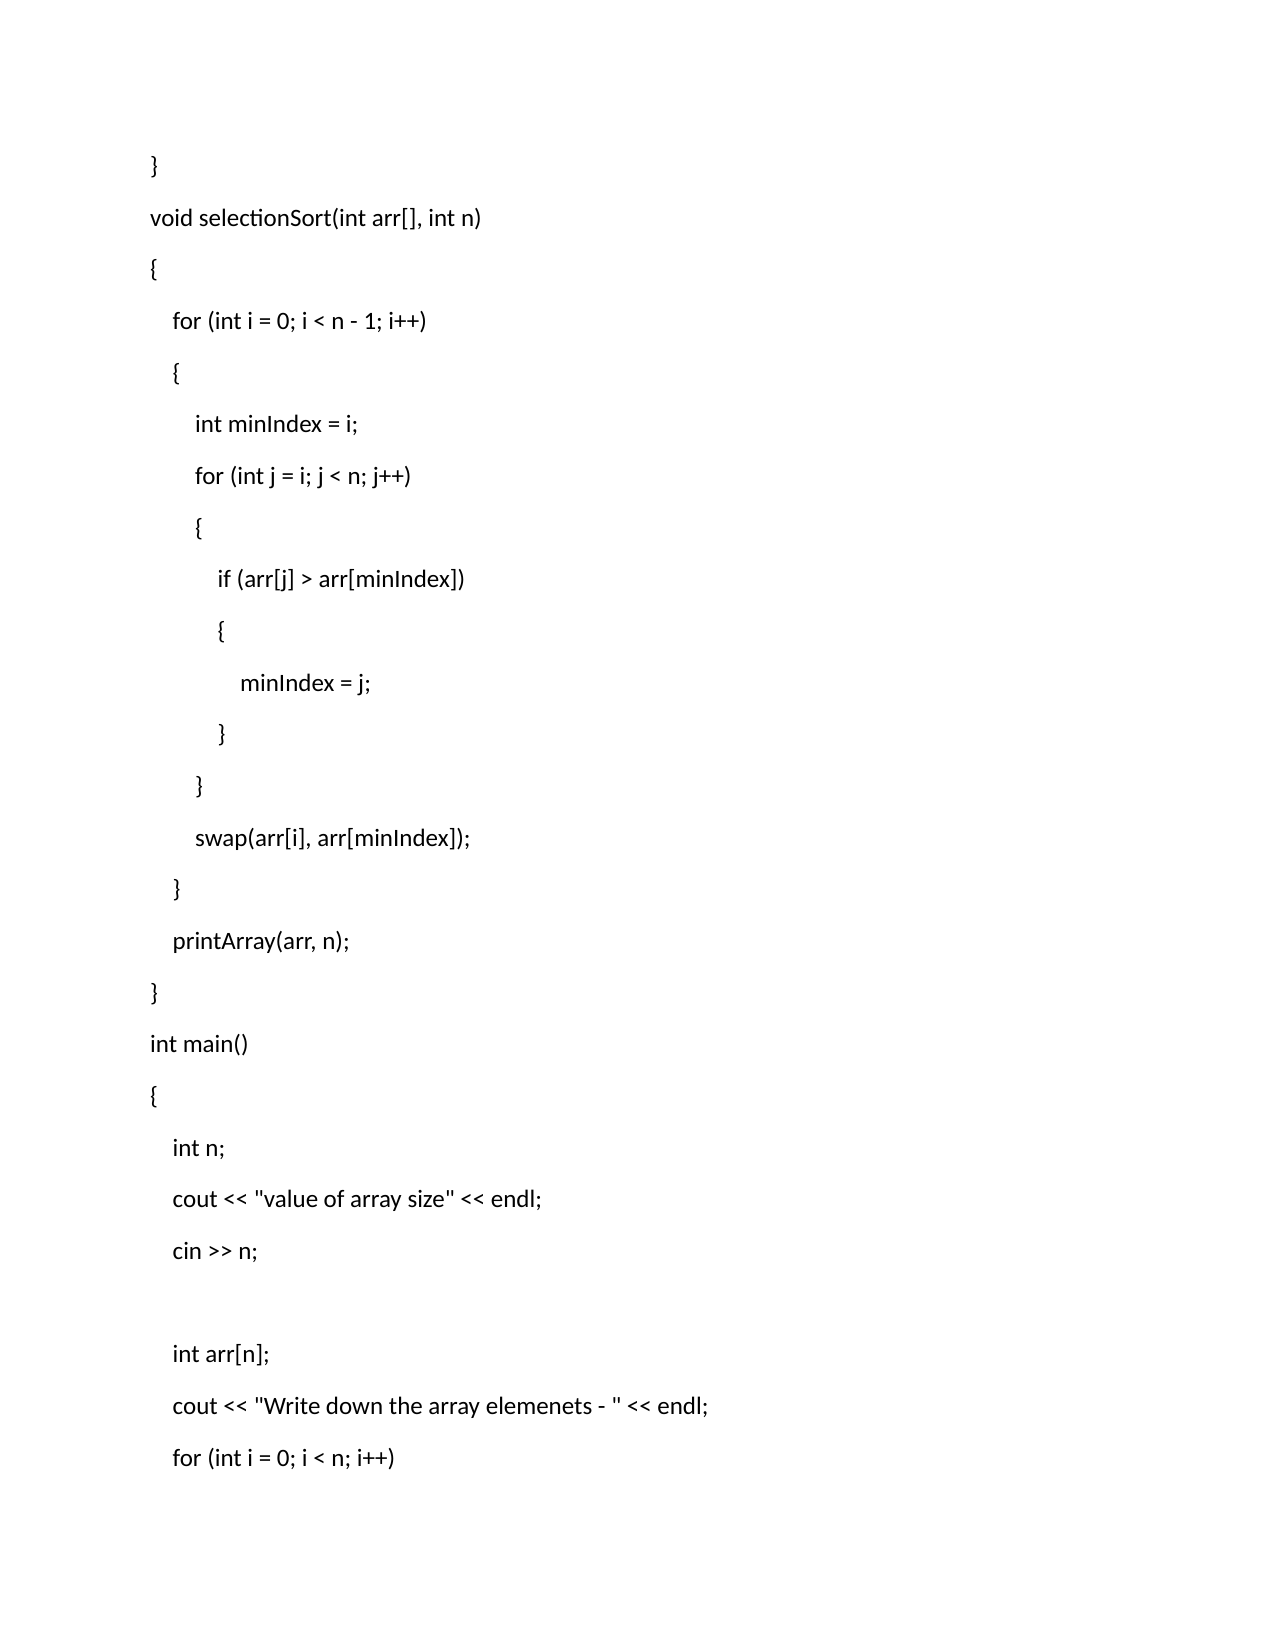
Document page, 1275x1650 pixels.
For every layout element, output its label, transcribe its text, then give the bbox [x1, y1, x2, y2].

text } [150, 150, 1125, 181]
text for (int i = 0; i < n; i++) [150, 1442, 1125, 1472]
text { [150, 512, 1125, 542]
text for (int i = 0; i < n - 1; i++) [150, 305, 1125, 336]
text } [150, 977, 1125, 1007]
text cout << "Write down the array elemenets - " << endl; [150, 1390, 1125, 1421]
text minIndex = j; [150, 667, 1125, 697]
text cout << "value of array size" << endl; [150, 1183, 1125, 1214]
text } [150, 718, 1125, 749]
text { [150, 1080, 1125, 1111]
text } [150, 873, 1125, 904]
text cin >> n; [150, 1235, 1125, 1266]
text int main() [150, 1028, 1125, 1059]
text { [150, 615, 1125, 646]
text int minIndex = i; [150, 408, 1125, 439]
text void selectionSort(int arr[], int n) [150, 202, 1125, 232]
text } [150, 770, 1125, 801]
text { [150, 253, 1125, 284]
text printArray(arr, n); [150, 925, 1125, 956]
text int n; [150, 1132, 1125, 1162]
text { [150, 357, 1125, 387]
text if (arr[j] > arr[minIndex]) [150, 563, 1125, 594]
text int arr[n]; [150, 1338, 1125, 1369]
text swap(arr[i], arr[minIndex]); [150, 822, 1125, 852]
text for (int j = i; j < n; j++) [150, 460, 1125, 491]
